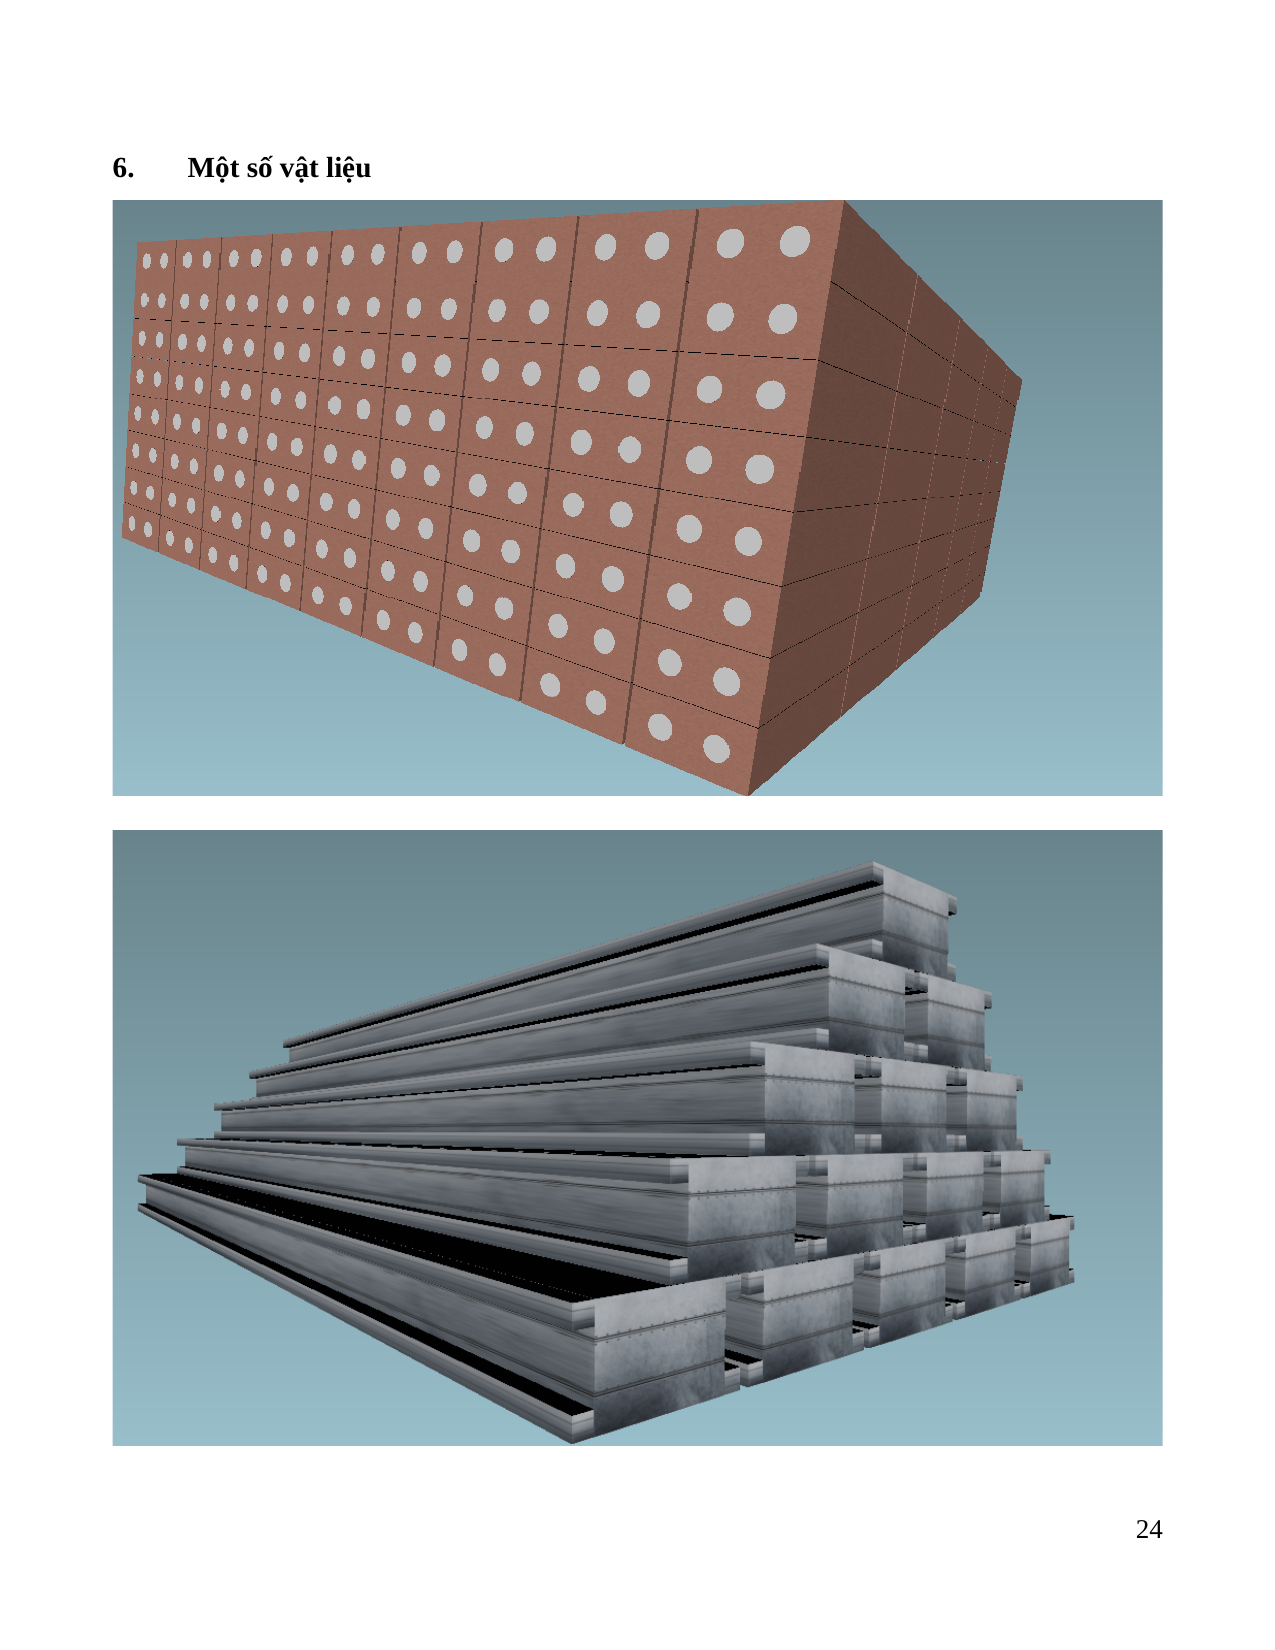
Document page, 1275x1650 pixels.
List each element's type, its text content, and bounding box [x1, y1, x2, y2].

list Một số vật liệu [112, 150, 1162, 183]
picture [112, 830, 1163, 1446]
picture [112, 200, 1163, 796]
